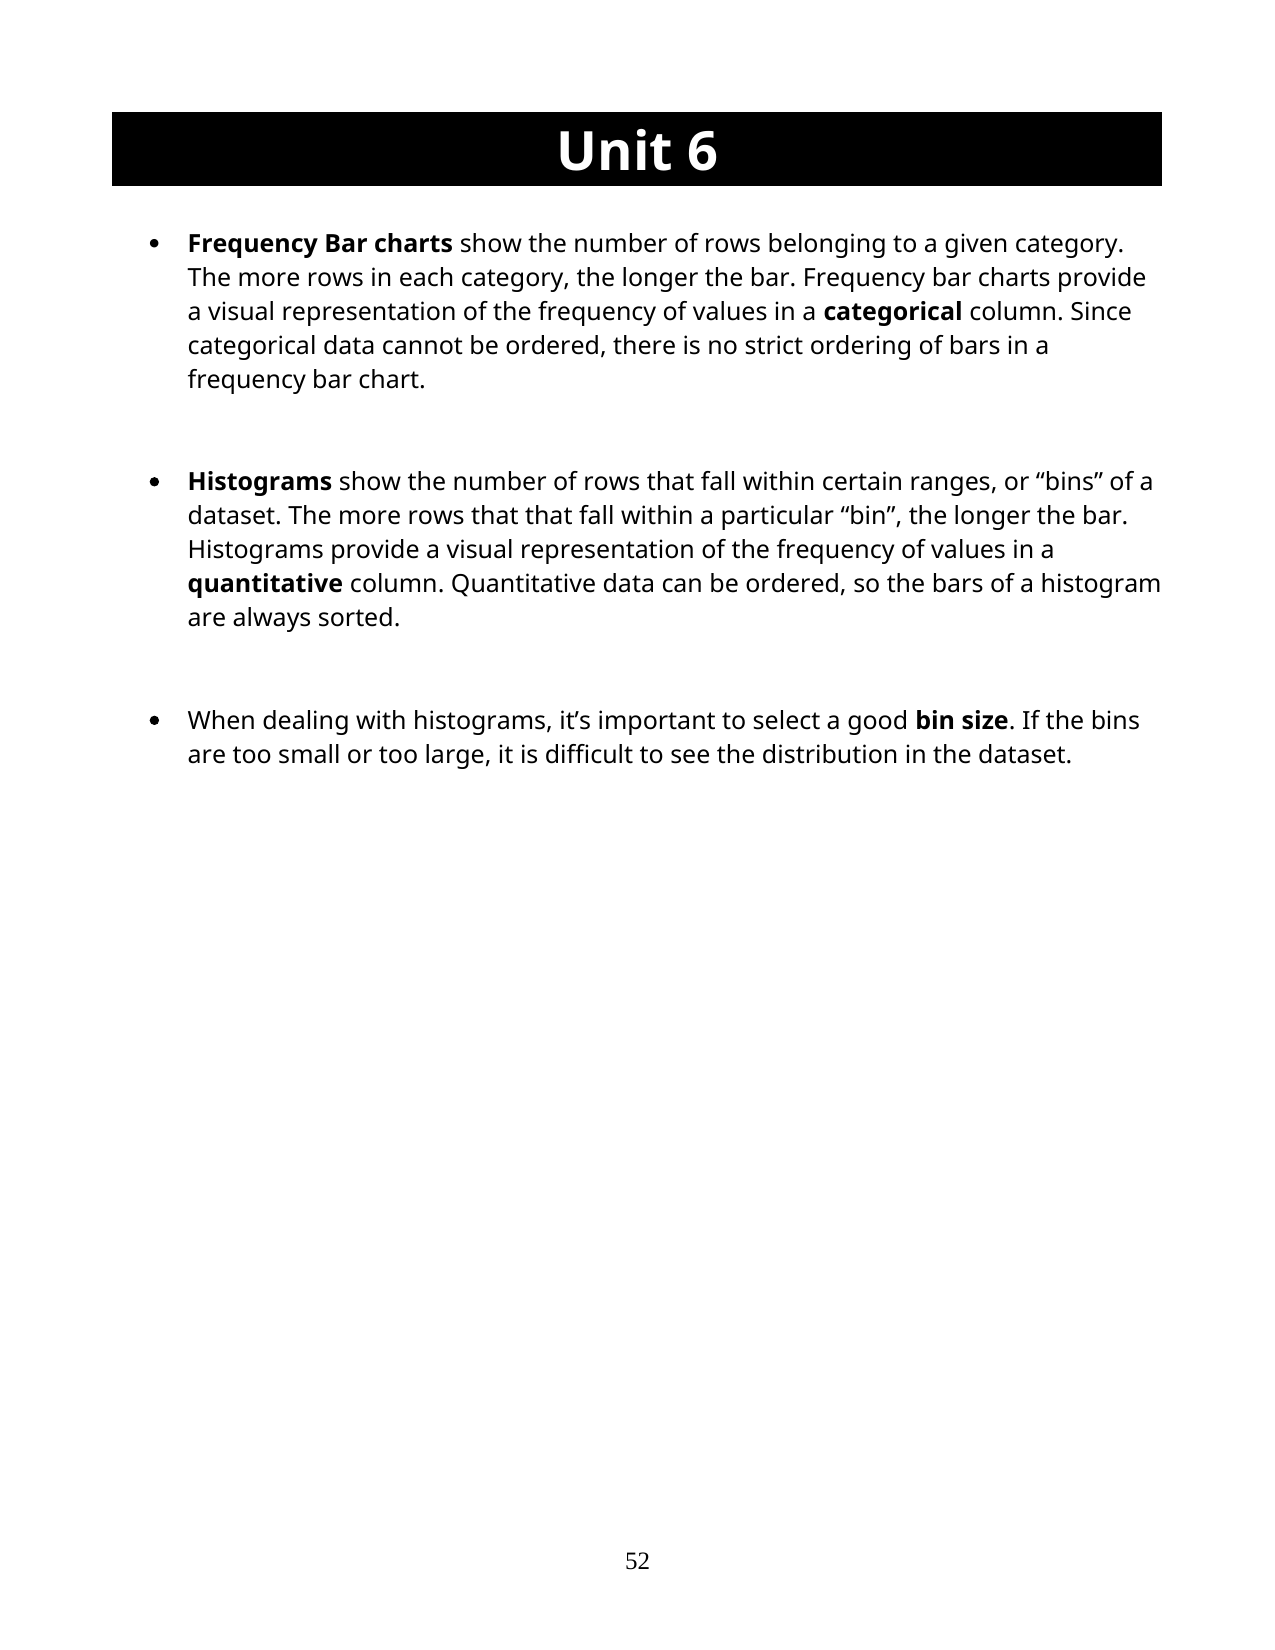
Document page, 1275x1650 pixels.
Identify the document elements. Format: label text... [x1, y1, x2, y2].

list Histograms show the number of rows that fall within certain ranges, or “bins” of a dataset. The more rows that that fall within a particular “bin”, the longer the bar. Histograms provide a visual representation of the frequency of values in a quantitative column. Quantitative data can be ordered, so the bars of a histogram are always sorted. [150, 464, 1162, 634]
list Frequency Bar charts show the number of rows belonging to a given category. The more rows in each category, the longer the bar. Frequency bar charts provide a visual representation of the frequency of values in a categorical column. Since categorical data cannot be ordered, there is no strict ordering of bars in a frequency bar chart. [150, 225, 1162, 396]
subtitle Unit 6 [112, 112, 1162, 186]
list When dealing with histograms, it’s important to select a good bin size. If the bins are too small or too large, it is difficult to see the distribution in the dataset. [150, 702, 1162, 770]
